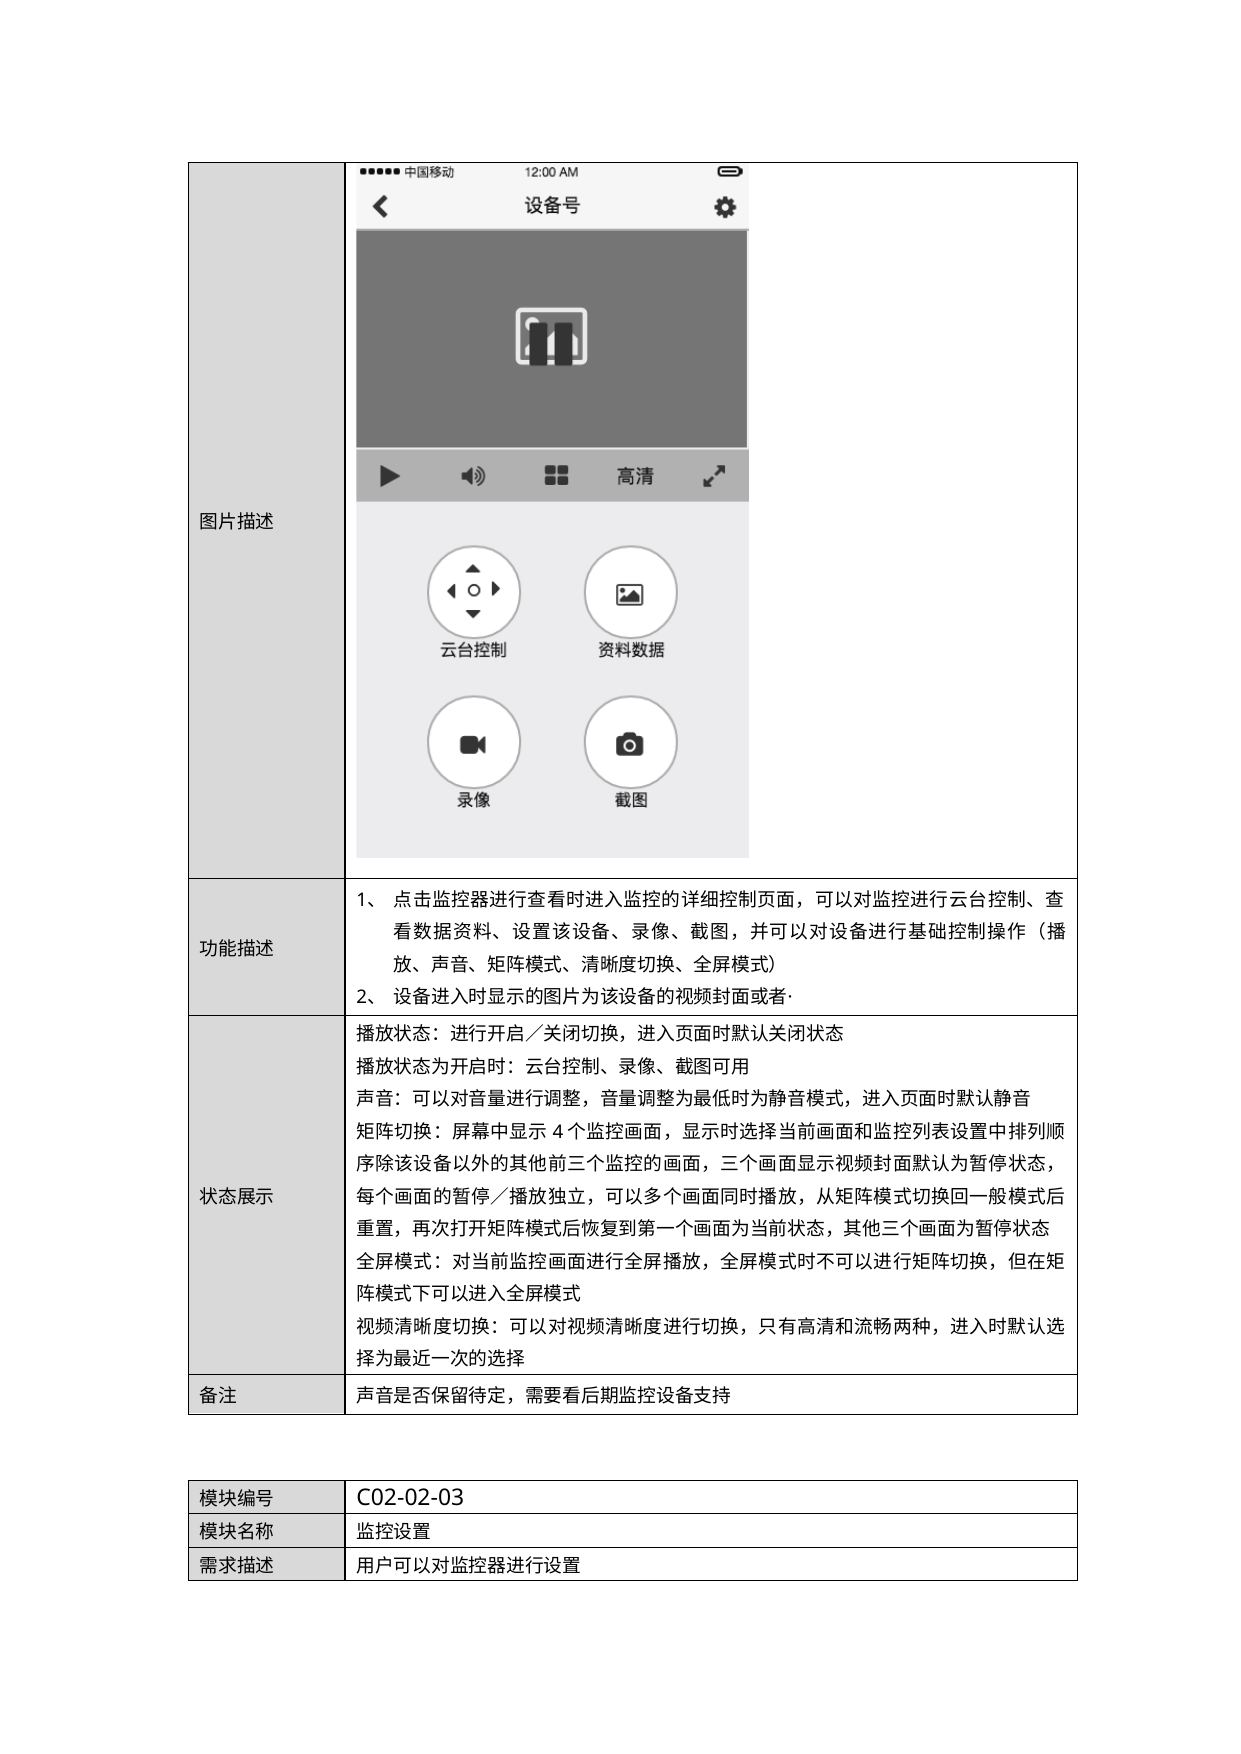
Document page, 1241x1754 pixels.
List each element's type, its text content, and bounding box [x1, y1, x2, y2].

table_cell 状态展示 [189, 1016, 344, 1374]
table_header 模块编号 [189, 1481, 344, 1513]
table_cell 模块名称 [189, 1514, 344, 1547]
table_cell 图片描述 [189, 163, 344, 878]
table_cell 声音是否保留待定，需要看后期监控设备支持 [346, 1375, 1077, 1413]
table_cell 功能描述 [189, 879, 344, 1015]
table_cell 点击监控器进行查看时进入监控的详细控制页面，可以对监控进行云台控制、查看数据资料、设置该设备、录像、截图，并可以对设备进行基础控制操作（播放、声音、矩阵模式、清晰度切换、全屏模式） 设备进入时显示的图片为该设备的视频封面或者· [346, 879, 1077, 1015]
table_cell 备注 [189, 1375, 344, 1413]
table_cell 用户可以对监控器进行设置 [346, 1548, 1077, 1580]
table_cell 需求描述 [189, 1548, 344, 1580]
table_header C02-02-03 [346, 1481, 1077, 1513]
picture [356, 163, 749, 858]
table_cell [346, 163, 1077, 878]
table_cell 监控设置 [346, 1514, 1077, 1547]
table_cell 播放状态：进行开启／关闭切换，进入页面时默认关闭状态 播放状态为开启时：云台控制、录像、截图可用 声音：可以对音量进行调整，音量调整为最低时为静音模式，进入页面时默认静音 矩阵切换：屏幕中显示4个监控画面，显示时选择当前画面和监控列表设置中排列顺序除该设备以外的其他前三个监控的画面，三个画面显示视频封面默认为暂停状态，每个画面的暂停／播放独立，可以多个画面同时播放，从矩阵模式切换回一般模式后重置，再次打开矩阵模式后恢复到第一个画面为当前状态，其他三个画面为暂停状态 全屏模式：对当前监控画面进行全屏播放，全屏模式时不可以进行矩阵切换，但在矩阵模式下可以进入全屏模式 视频清晰度切换：可以对视频清晰度进行切换，只有高清和流畅两种，进入时默认选择为最近一次的选择 [346, 1016, 1077, 1374]
